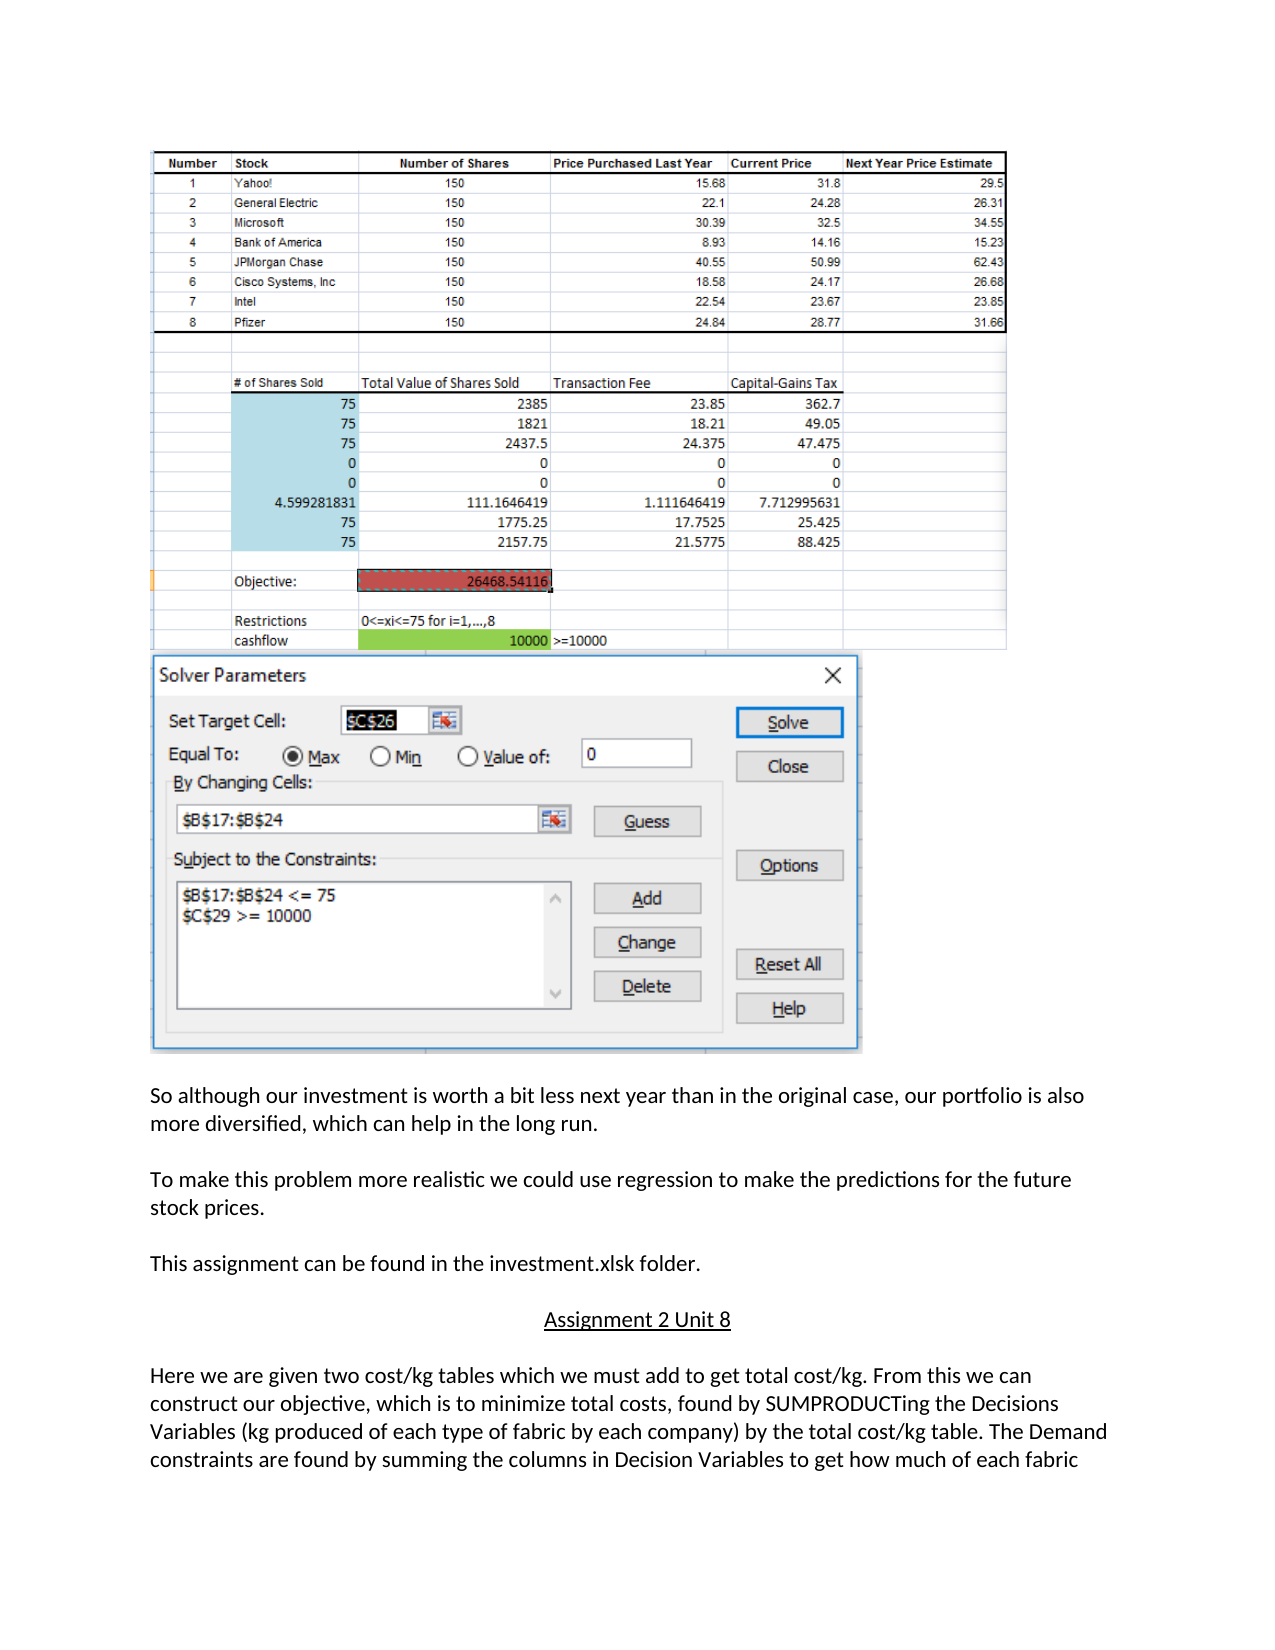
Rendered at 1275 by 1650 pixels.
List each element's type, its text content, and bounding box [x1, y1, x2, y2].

text To make this problem more realistic we could use regression to make the predictions for the future stock prices. [150, 1165, 1125, 1221]
picture [150, 150, 1008, 1054]
text This assignment can be found in the investment.xlsk folder. [150, 1249, 1125, 1277]
text So although our investment is worth a bit less next year than in the original case, our portfolio is also more diversified, which can help in the long run. [150, 1081, 1125, 1137]
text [150, 1361, 1125, 1473]
text Assignment 2 Unit 8 [150, 1305, 1125, 1333]
